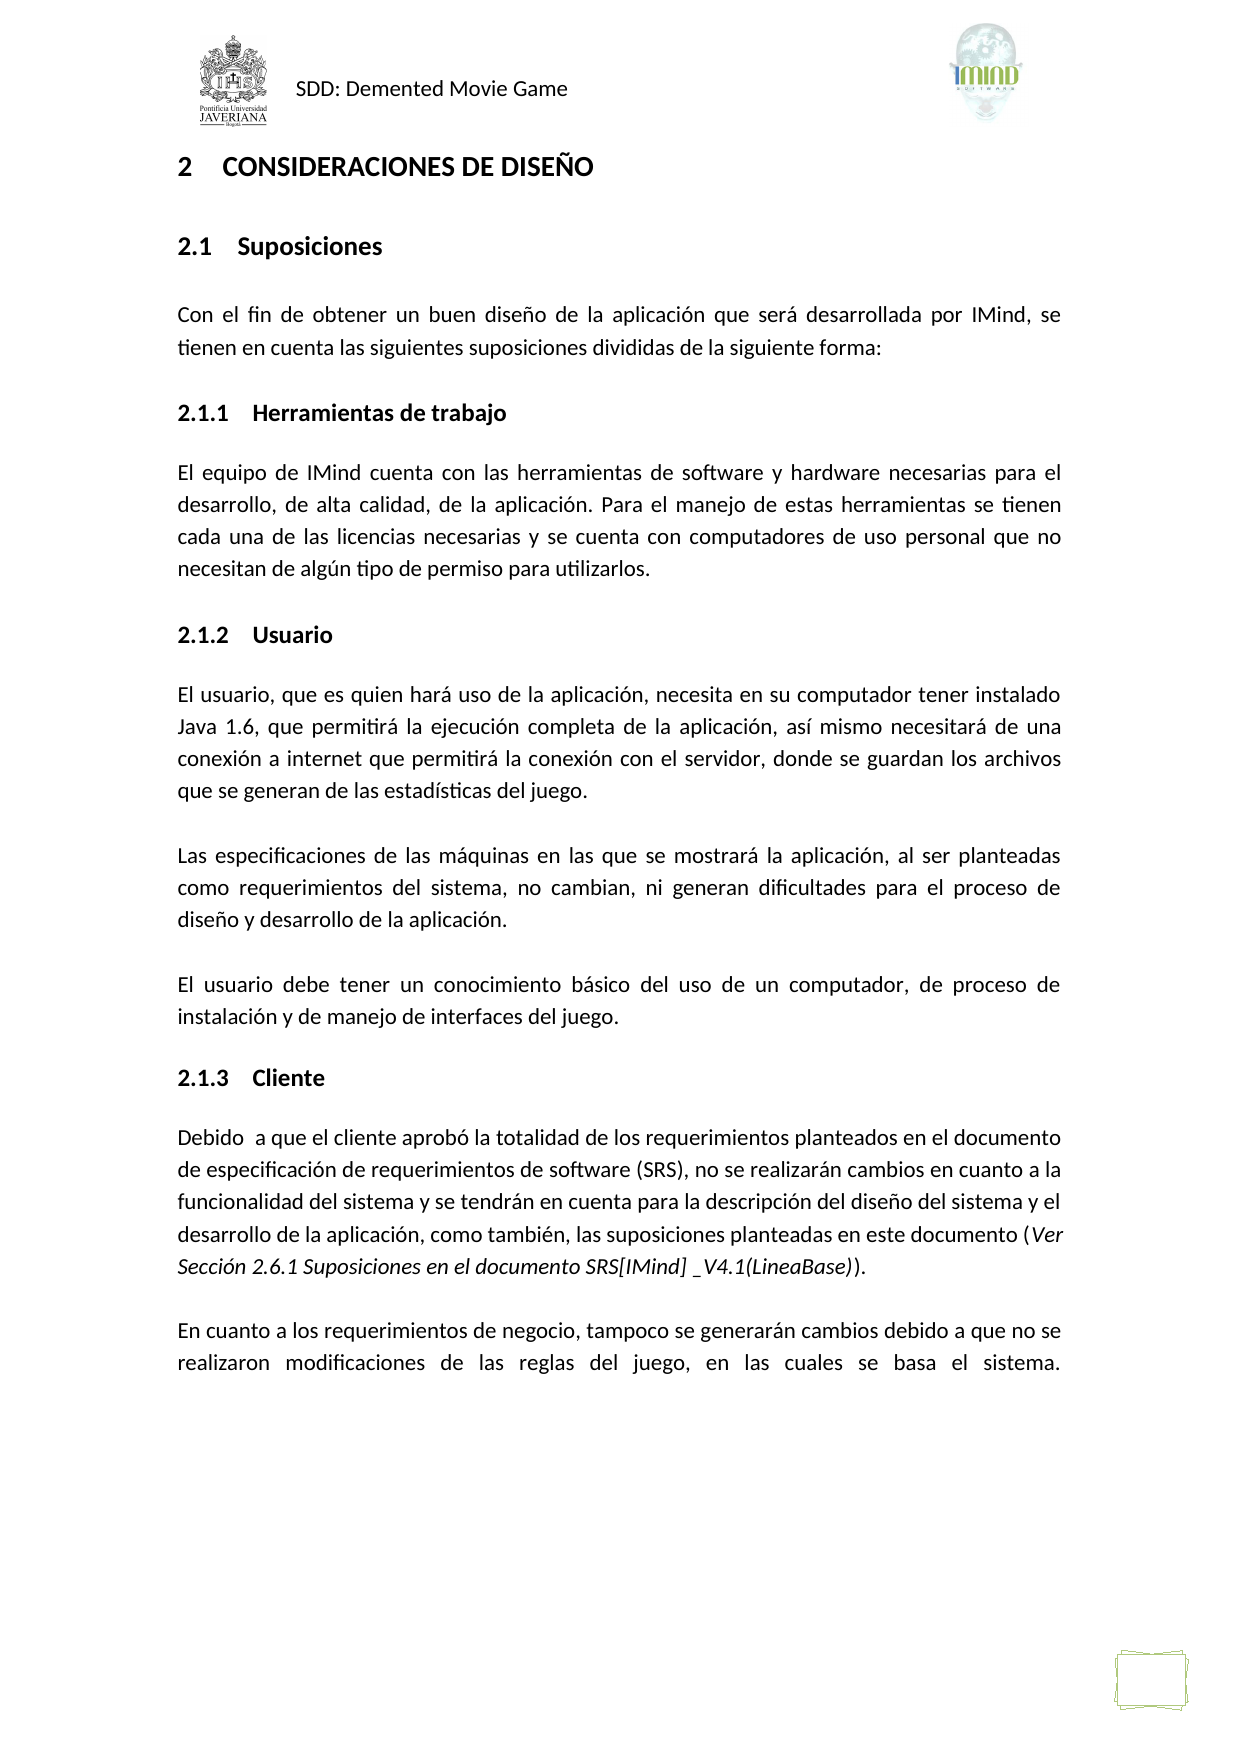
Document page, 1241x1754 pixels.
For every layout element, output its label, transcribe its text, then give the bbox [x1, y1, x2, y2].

text Con el fin de obtener un buen diseño de la aplicación que será desarrollada por IMind, se tienen en cuenta las siguientes suposiciones divididas de la siguiente forma: [177, 300, 1063, 361]
text Debido a que el cliente aprobó la totalidad de los requerimientos planteados en el documento de especificación de requerimientos de software (SRS), no se realizarán cambios en cuanto a la funcionalidad del sistema y se tendrán en cuenta para la descripción del diseño del sistema y el desarrollo de la aplicación, como también, las suposiciones planteadas en este documento (Ver Sección 2.6.1 Suposiciones en el documento SRS[IMind] _V4.1(LineaBase)). [177, 1123, 1063, 1280]
picture [948, 23, 1029, 127]
text Las especificaciones de las máquinas en las que se mostrará la aplicación, al ser planteadas como requerimientos del sistema, no cambian, ni generan dificultades para el proceso de diseño y desarrollo de la aplicación. [177, 841, 1063, 933]
list Cliente [177, 1062, 1063, 1093]
list Herramientas de trabajo [177, 397, 1063, 427]
list Usuario [177, 619, 1063, 649]
text El equipo de IMind cuenta con las herramientas de software y hardware necesarias para el desarrollo, de alta calidad, de la aplicación. Para el manejo de estas herramientas se tienen cada una de las licencias necesarias y se cuenta con computadores de uso personal que no necesitan de algún tipo de permiso para utilizarlos. [177, 458, 1063, 583]
text El usuario, que es quien hará uso de la aplicación, necesita en su computador tener instalado Java 1.6, que permitirá la ejecución completa de la aplicación, así mismo necesitará de una conexión a internet que permitirá la conexión con el servidor, donde se guardan los archivos que se generan de las estadísticas del juego. [177, 680, 1063, 804]
list Suposiciones [177, 229, 1063, 262]
picture [200, 35, 267, 127]
text En cuanto a los requerimientos de negocio, tampoco se generarán cambios debido a que no se realizaron modificaciones de las reglas del juego, en las cuales se basa el sistema. [177, 1316, 1063, 1409]
list CONSIDERACIONES DE DISEÑO [177, 148, 1063, 183]
text El usuario debe tener un conocimiento básico del uso de un computador, de proceso de instalación y de manejo de interfaces del juego. [177, 970, 1063, 1030]
